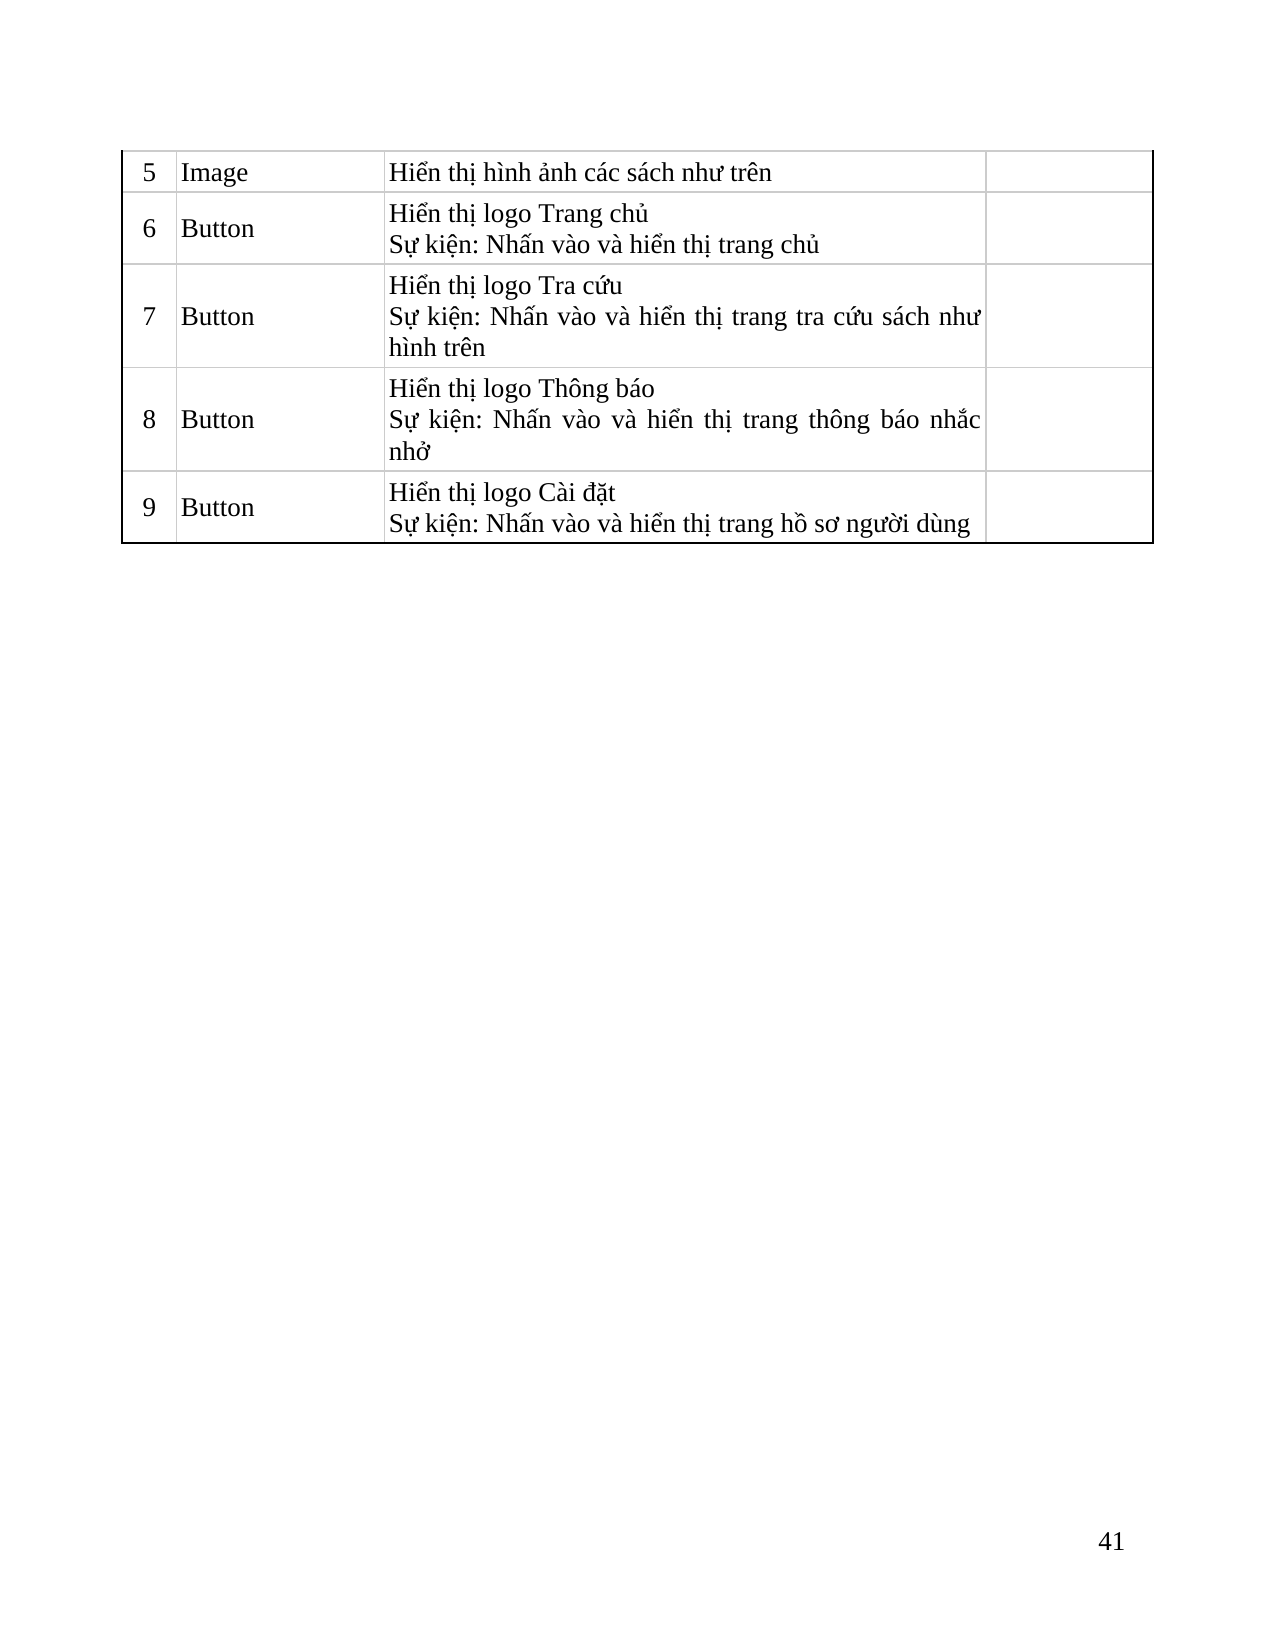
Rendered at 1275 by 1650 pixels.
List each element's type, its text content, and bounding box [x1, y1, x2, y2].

table_cell 7 [123, 265, 176, 367]
table_cell Hiển thị logo Thông báo Sự kiện: Nhấn vào và hiển thị trang thông báo nhắc nhở [385, 368, 985, 470]
table_cell [987, 193, 1152, 263]
table_cell [987, 472, 1152, 542]
table_cell [987, 368, 1152, 470]
table_cell Button [177, 472, 384, 542]
table_cell Hiển thị hình ảnh các sách như trên [385, 152, 985, 191]
table_cell Image [177, 152, 384, 191]
table_cell 5 [123, 152, 176, 191]
table_cell Button [177, 193, 384, 263]
table_cell Hiển thị logo Tra cứu Sự kiện: Nhấn vào và hiển thị trang tra cứu sách như hình trên [385, 265, 985, 367]
table_cell Button [177, 368, 384, 470]
table_cell 9 [123, 472, 176, 542]
table_cell Hiển thị logo Trang chủ Sự kiện: Nhấn vào và hiển thị trang chủ [385, 193, 985, 263]
table_cell [987, 265, 1152, 367]
table_cell Hiển thị logo Cài đặt Sự kiện: Nhấn vào và hiển thị trang hồ sơ người dùng [385, 472, 985, 542]
table_cell 6 [123, 193, 176, 263]
table_cell Button [177, 265, 384, 367]
table_cell 8 [123, 368, 176, 470]
table_cell [987, 152, 1152, 191]
